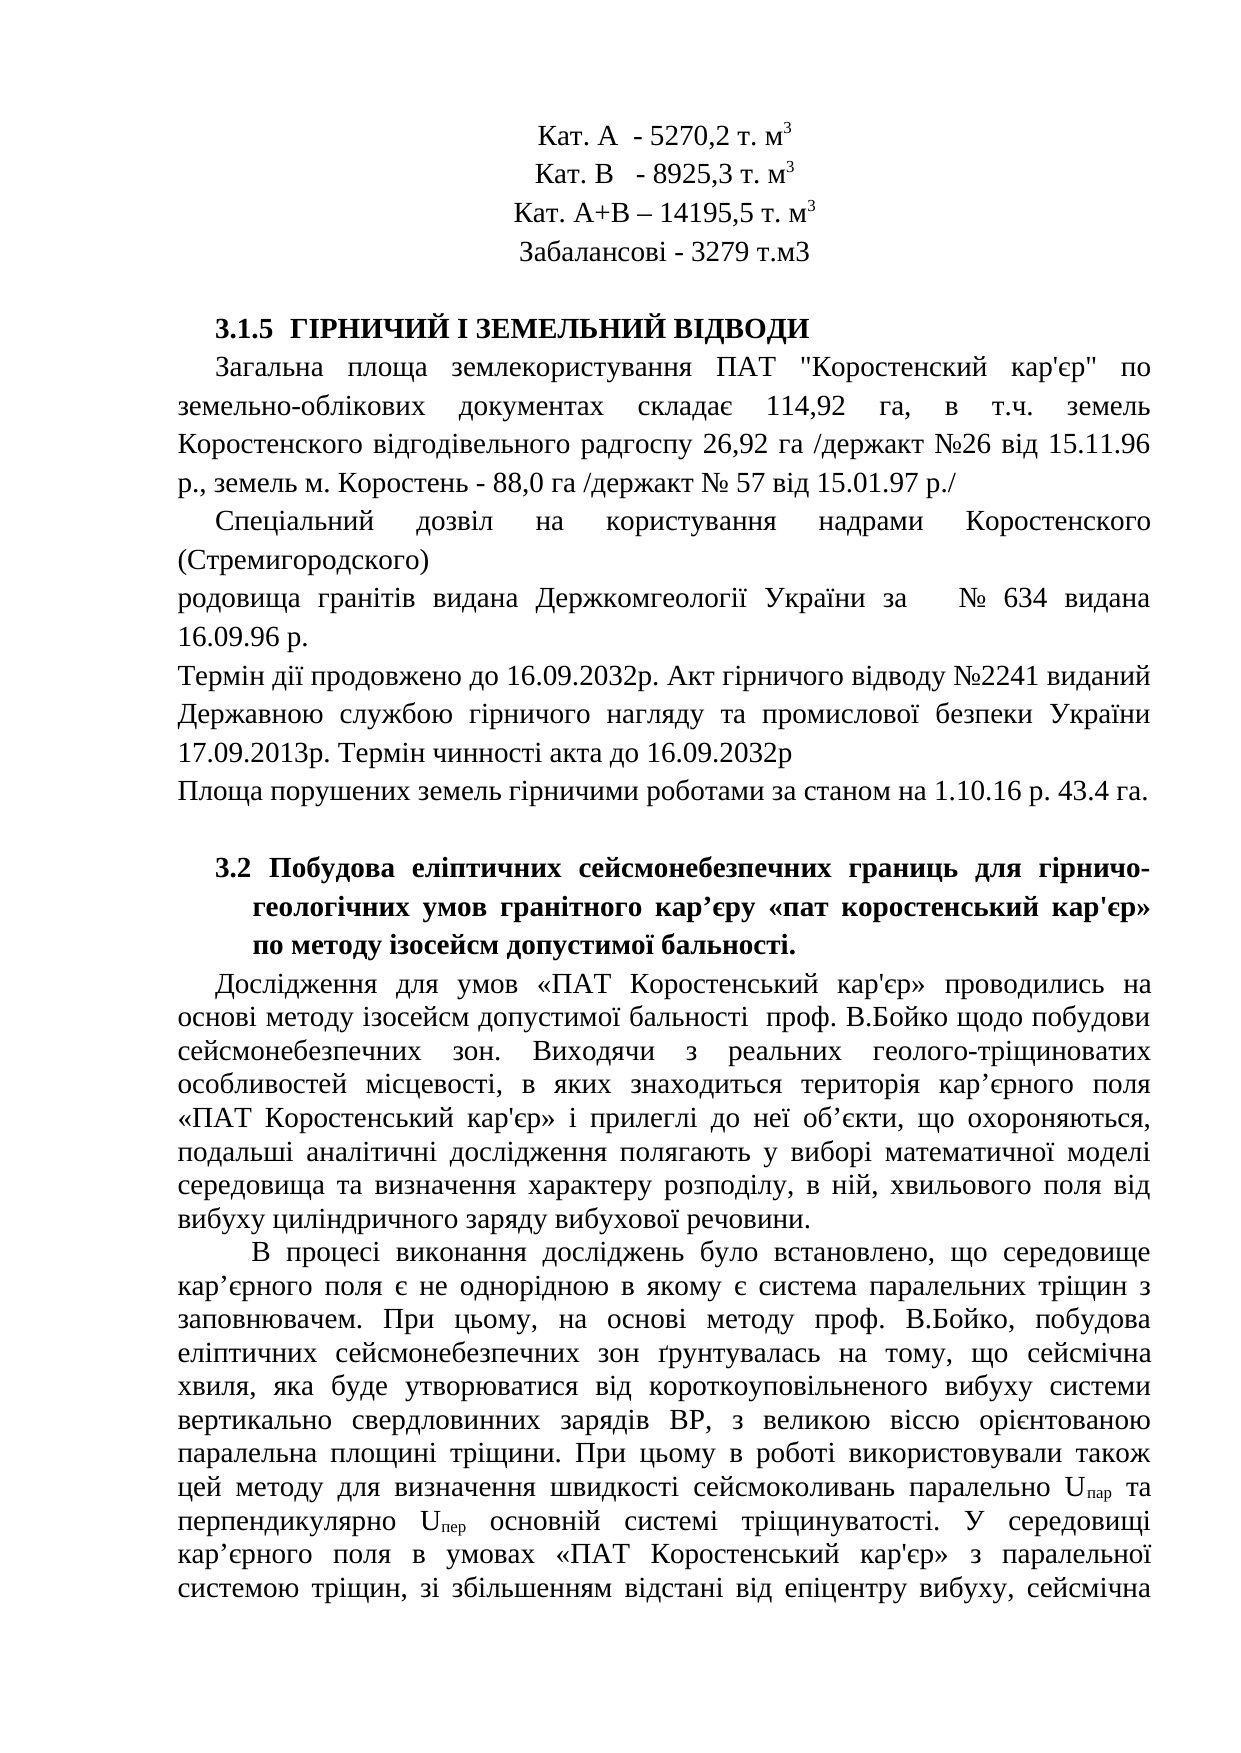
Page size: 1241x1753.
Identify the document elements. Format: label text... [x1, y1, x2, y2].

text Кат. А - 5270,2 т. м3 [177, 118, 1152, 152]
text Площа порушених земель гірничими роботами за станом на 1.10.16 р. . [177, 773, 1152, 807]
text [177, 1234, 1152, 1603]
list ГІРНИЧИЙ І ЗЕМЕЛЬНИЙ ВІДВОДИ [215, 311, 1152, 344]
text Дослідження для умов «ПАТ Коростенський кар'єр» проводились на основі методу ізосейсм допустимої бальності проф. В.Бойко щодо побудови сейсмонебезпечних зон. Виходячи з реальних геолого-тріщиноватих особливостей місцевості, в яких знаходиться територія кар’єрного поля «ПАТ Коростенський кар'єр» і прилеглі до неї об’єкти, що охороняються, подальші аналітичні дослідження полягають у виборі математичної моделі середовища та визначення характеру розподілу, в ній, хвильового поля від вибуху циліндричного заряду вибухової речовини. [177, 966, 1152, 1234]
text Загальна площа землекористування ПАТ "Коростенский кар'єр" по земельно-облікових документах складає , в т.ч. земель Коростенского відгодівельного радгоспу /держакт №26 від 15.11.96 р., земель м. Коростень - /держакт № 57 від 15.01.97 р./ [177, 349, 1152, 498]
text Забалансові - 3279 т.м3 [177, 234, 1152, 267]
text Кат. А+В – 14195,5 т. м3 [177, 195, 1152, 229]
text Кат. В - 8925,3 т. м3 [177, 157, 1152, 190]
text Термін дії продовжено до 16.09.2032р. Акт гірничого відводу №2241 виданий Державною службою гірничого нагляду та промислової безпеки України 17.09.2013р. Термін чинності акта до 16.09.2032р [177, 658, 1152, 768]
list Побудова еліптичних сейсмонебезпечних границь для гірничо-геологічних умов гранітного кар’єру «пат коростенський кар'єр» по методу ізосейсм допустимої бальності. [215, 850, 1152, 961]
text родовища гранітів видана Держкомгеології України за № 634 видана 16.09.96 р. [177, 581, 1152, 653]
text Спеціальний дозвіл на користування надрами Коростенского (Стремигородского) [177, 503, 1152, 576]
